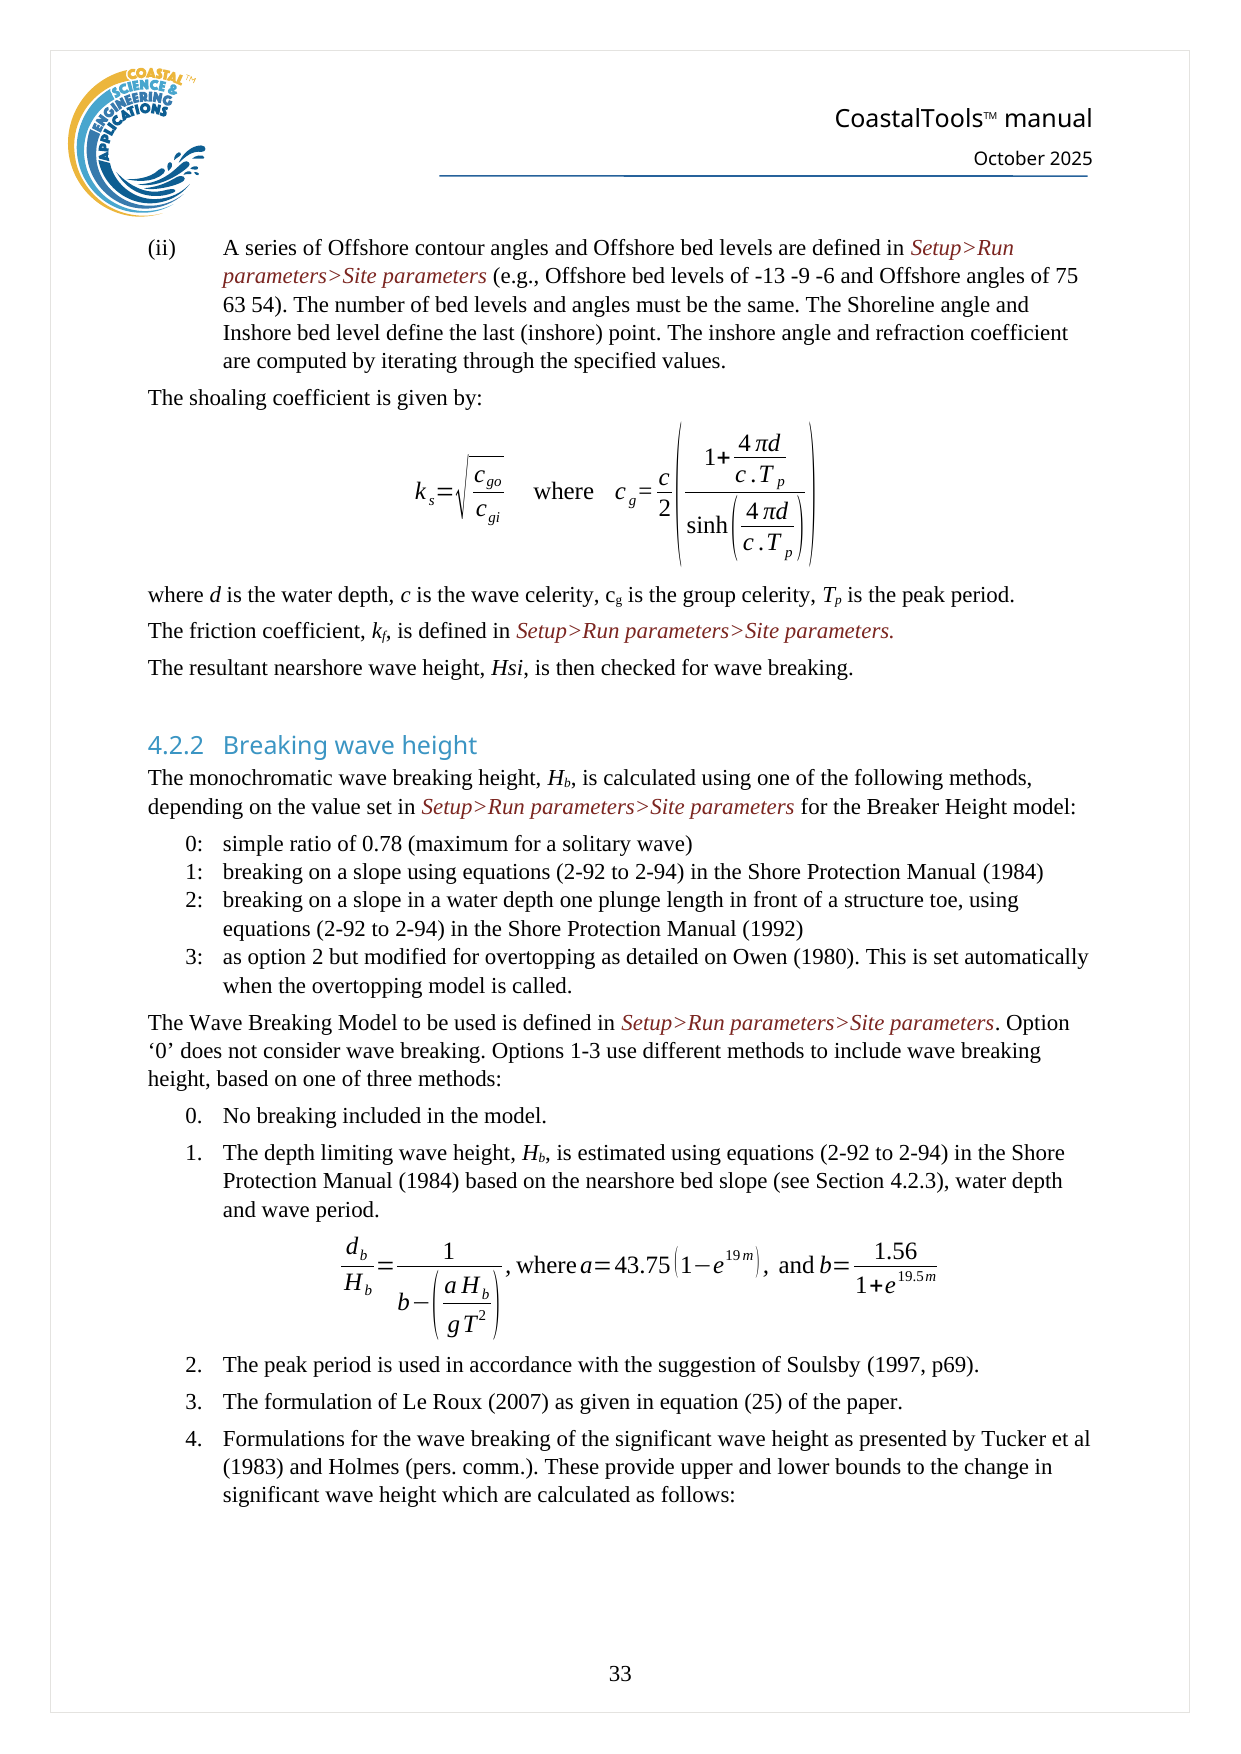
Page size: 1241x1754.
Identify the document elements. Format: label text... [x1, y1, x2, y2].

list The depth limiting wave height, Hb, is estimated using equations (2-92 to 2-94) in the Shore Protection Manual (1984) based on the nearshore bed slope (see Section 4.2.3), water depth and wave period. [185, 1139, 1093, 1222]
list The peak period is used in accordance with the suggestion of Soulsby (1997, p69). [185, 1351, 1093, 1377]
list The formulation of Le Roux (2007) as given in equation (25) of the paper. [185, 1388, 1093, 1414]
list A series of Offshore contour angles and Offshore bed levels are defined in Setup>Run parameters>Site parameters (e.g., Offshore bed levels of -13 -9 -6 and Offshore angles of 75 63 54). The number of bed levels and angles must be the same. The Shoreline angle and Inshore bed level define the last (inshore) point. The inshore angle and refraction coefficient are computed by iterating through the specified values. [148, 234, 1093, 374]
list breaking on a slope using equations (2-92 to 2-94) in the Shore Protection Manual (1984) [185, 858, 1093, 884]
text The monochromatic wave breaking height, Hb, is calculated using one of the following methods, depending on the value set in Setup>Run parameters>Site parameters for the Breaker Height model: [148, 764, 1093, 819]
text The Wave Breaking Model to be used is defined in Setup>Run parameters>Site parameters. Option ‘0’ does not consider wave breaking. Options 1-3 use different methods to include wave breaking height, based on one of three methods: [148, 1009, 1093, 1092]
list simple ratio of 0.78 (maximum for a solitary wave) [185, 830, 1093, 856]
list as option 2 but modified for overtopping as detailed on Owen (1980). This is set automatically when the overtopping model is called. [185, 943, 1093, 998]
text where d is the water depth, c is the wave celerity, cg is the group celerity, Tp is the peak period. [148, 581, 1093, 607]
text The shoaling coefficient is given by: [148, 384, 1093, 411]
text The resultant nearshore wave height, Hsi, is then checked for wave breaking. [148, 654, 1093, 681]
list No breaking included in the model. [185, 1102, 1093, 1129]
list breaking on a slope in a water depth one plunge length in front of a structure toe, using equations (2-92 to 2-94) in the Shore Protection Manual (1992) [185, 887, 1093, 941]
subtitle Breaking wave height [148, 728, 1093, 762]
text The friction coefficient, kf, is defined in Setup>Run parameters>Site parameters. [148, 617, 1093, 644]
list Formulations for the wave breaking of the significant wave height as presented by Tucker et al (1983) and Holmes (pers. comm.). These provide upper and lower bounds to the change in significant wave height which are calculated as follows: [185, 1425, 1093, 1508]
